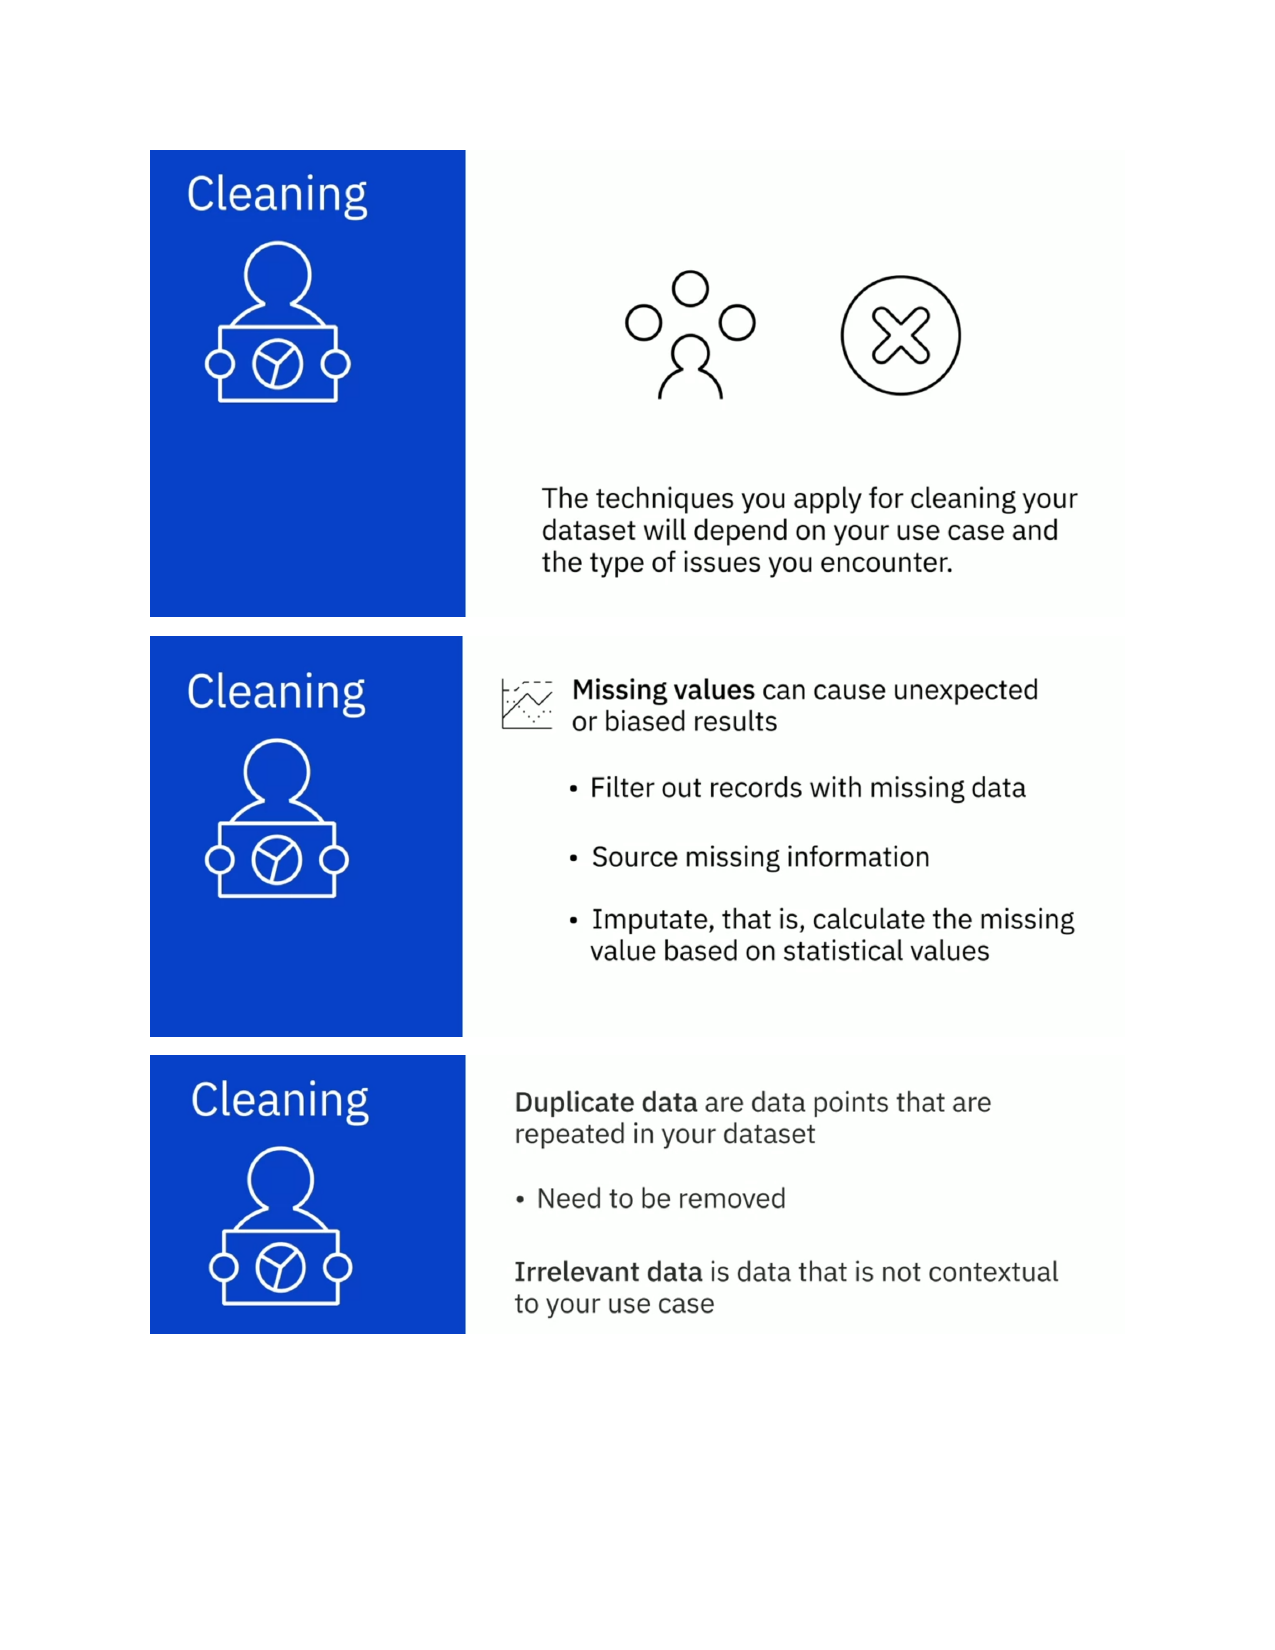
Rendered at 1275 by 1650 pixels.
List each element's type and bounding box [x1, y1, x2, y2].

picture [150, 636, 1125, 1037]
picture [150, 1055, 1125, 1334]
picture [150, 150, 1125, 617]
